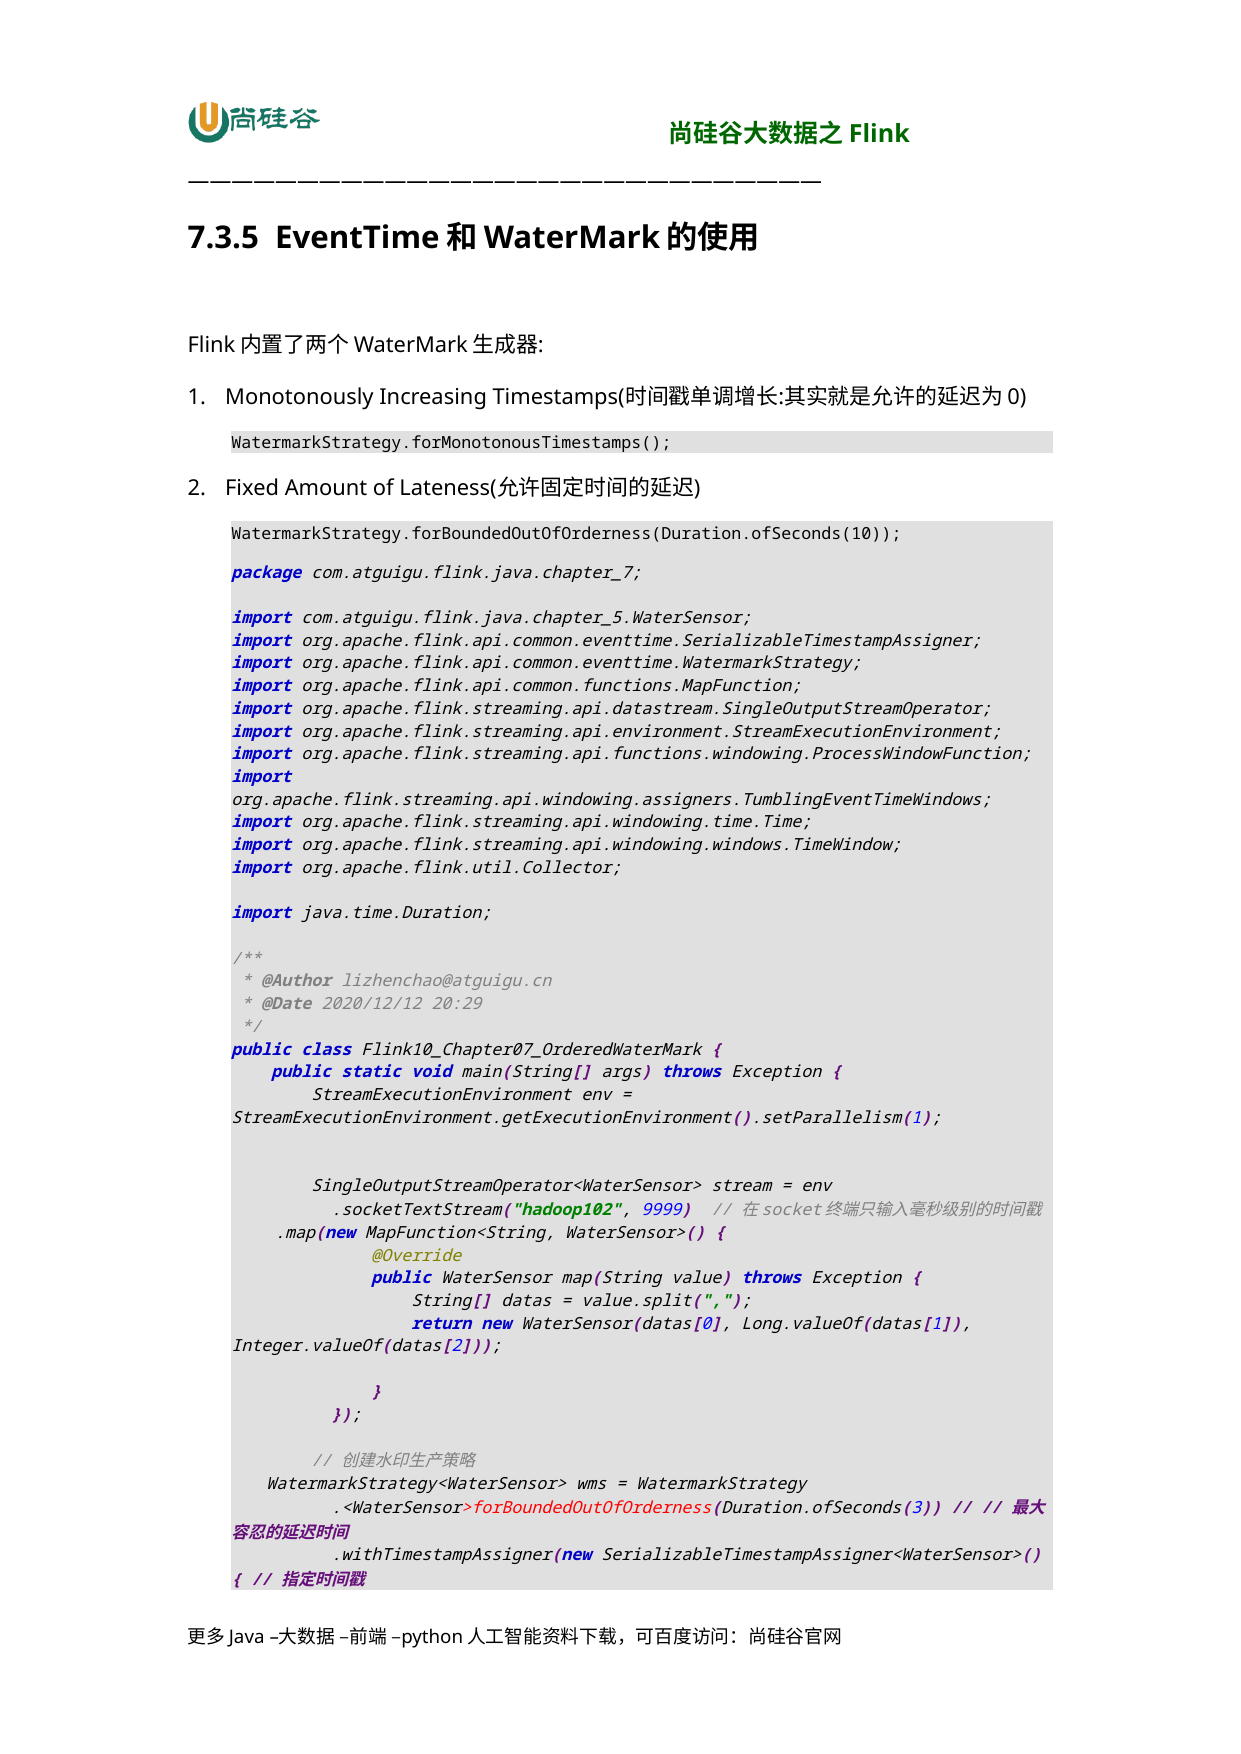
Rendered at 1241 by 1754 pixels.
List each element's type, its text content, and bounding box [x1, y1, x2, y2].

list Monotonously Increasing Timestamps(时间戳单调增长:其实就是允许的延迟为0) [187, 379, 1053, 411]
list Fixed Amount of Lateness(允许固定时间的延迟) [187, 469, 1053, 502]
text Flink内置了两个WaterMark生成器: [187, 327, 1053, 359]
text WatermarkStrategy.forMonotonousTimestamps(); [231, 431, 1053, 453]
text WatermarkStrategy.forBoundedOutOfOrderness(Duration.ofSeconds(10)); [231, 521, 1053, 544]
subtitle EventTime和WaterMark的使用 [187, 202, 1053, 267]
picture [187, 101, 320, 143]
